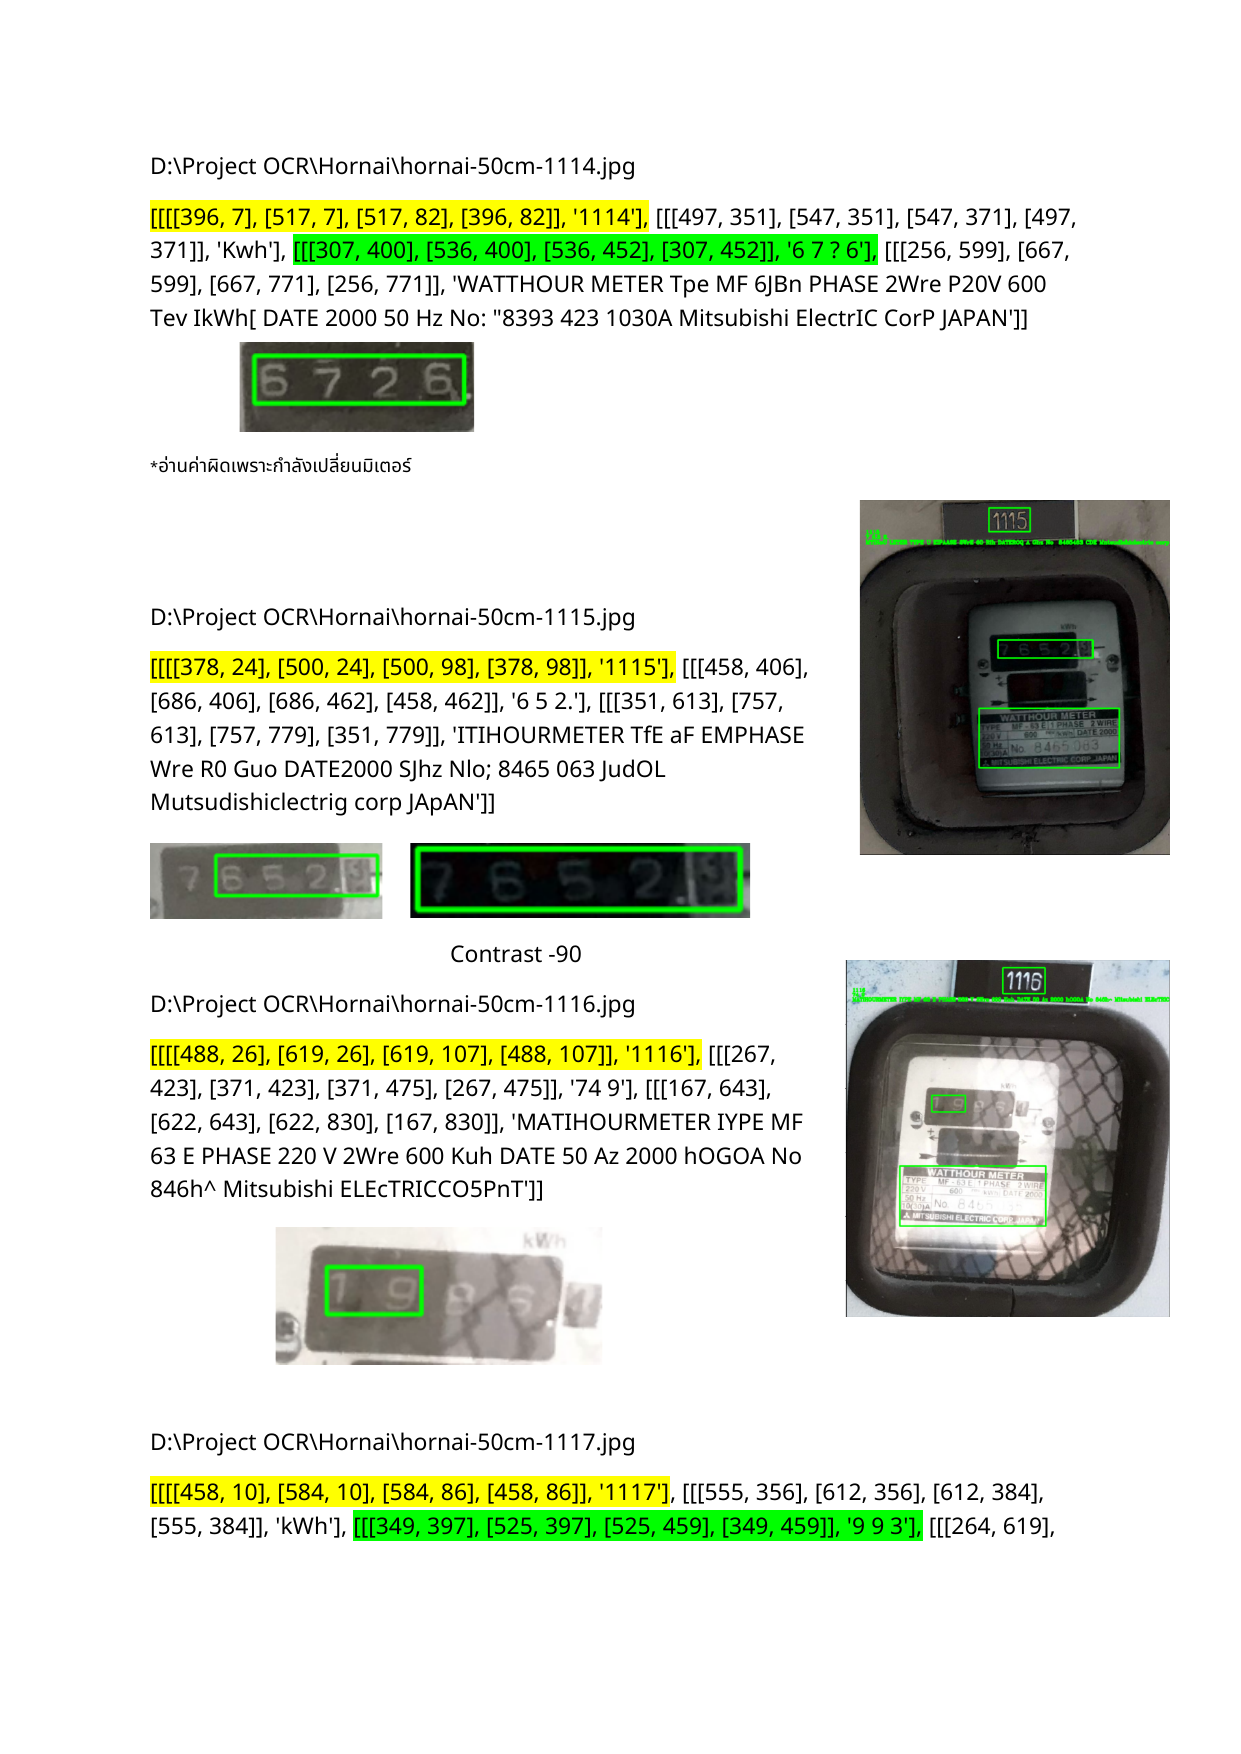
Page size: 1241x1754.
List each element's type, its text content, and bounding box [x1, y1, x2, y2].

picture [150, 843, 383, 919]
text D:\Project OCR\Hornai\hornai-50cm-1116.jpg [150, 988, 845, 1019]
text D:\Project OCR\Hornai\hornai-50cm-1117.jpg [150, 1426, 1090, 1457]
text [[[[396, 7], [517, 7], [517, 82], [396, 82]], '1114'], [[[497, 351], [547, 351], [547, 371], [497, 371]], 'Kwh'], [[[307, 400], [536, 400], [536, 452], [307, 452]], '6 7 ? 6'], [[[256, 599], [667, 599], [667, 771], [256, 771]], 'WATTHOUR METER Tpe MF 6JBn PHASE 2Wre P20V 600 Tev IkWh[ DATE 2000 50 Hz No: "8393 423 1030A Mitsubishi ElectrIC CorP JAPAN']] [150, 200, 1090, 333]
picture [845, 960, 1170, 1317]
text [[[[488, 26], [619, 26], [619, 107], [488, 107]], '1116'], [[[267, 423], [371, 423], [371, 475], [267, 475]], '74 9'], [[[167, 643], [622, 643], [622, 830], [167, 830]], 'MATIHOURMETER IYPE MF 63 E PHASE 220 V 2Wre 600 Kuh DATE 50 Az 2000 hOGOA No 846h^ Mitsubishi ELEcTRICCO5PnT']] [150, 1038, 845, 1205]
picture [239, 342, 475, 432]
text D:\Project OCR\Hornai\hornai-50cm-1114.jpg [150, 150, 1090, 181]
text D:\Project OCR\Hornai\hornai-50cm-1115.jpg [150, 601, 859, 632]
text [[[[378, 24], [500, 24], [500, 98], [378, 98]], '1115'], [[[458, 406], [686, 406], [686, 462], [458, 462]], '6 5 2.'], [[[351, 613], [757, 613], [757, 779], [351, 779]], 'ITIHOURMETER TfE aF EMPHASE Wre R0 Guo DATE2000 SJhz Nlo; 8465 063 JudOL Mutsudishiclectrig corp JApAN']] [150, 651, 859, 818]
picture [410, 843, 751, 918]
picture [275, 1227, 603, 1365]
picture [859, 500, 1170, 855]
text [150, 1476, 1090, 1541]
text *อ่านค่าผิดเพราะกำลังเปลี่ยนมิเตอร์ [150, 453, 1090, 481]
text Contrast -90 [150, 938, 1090, 969]
